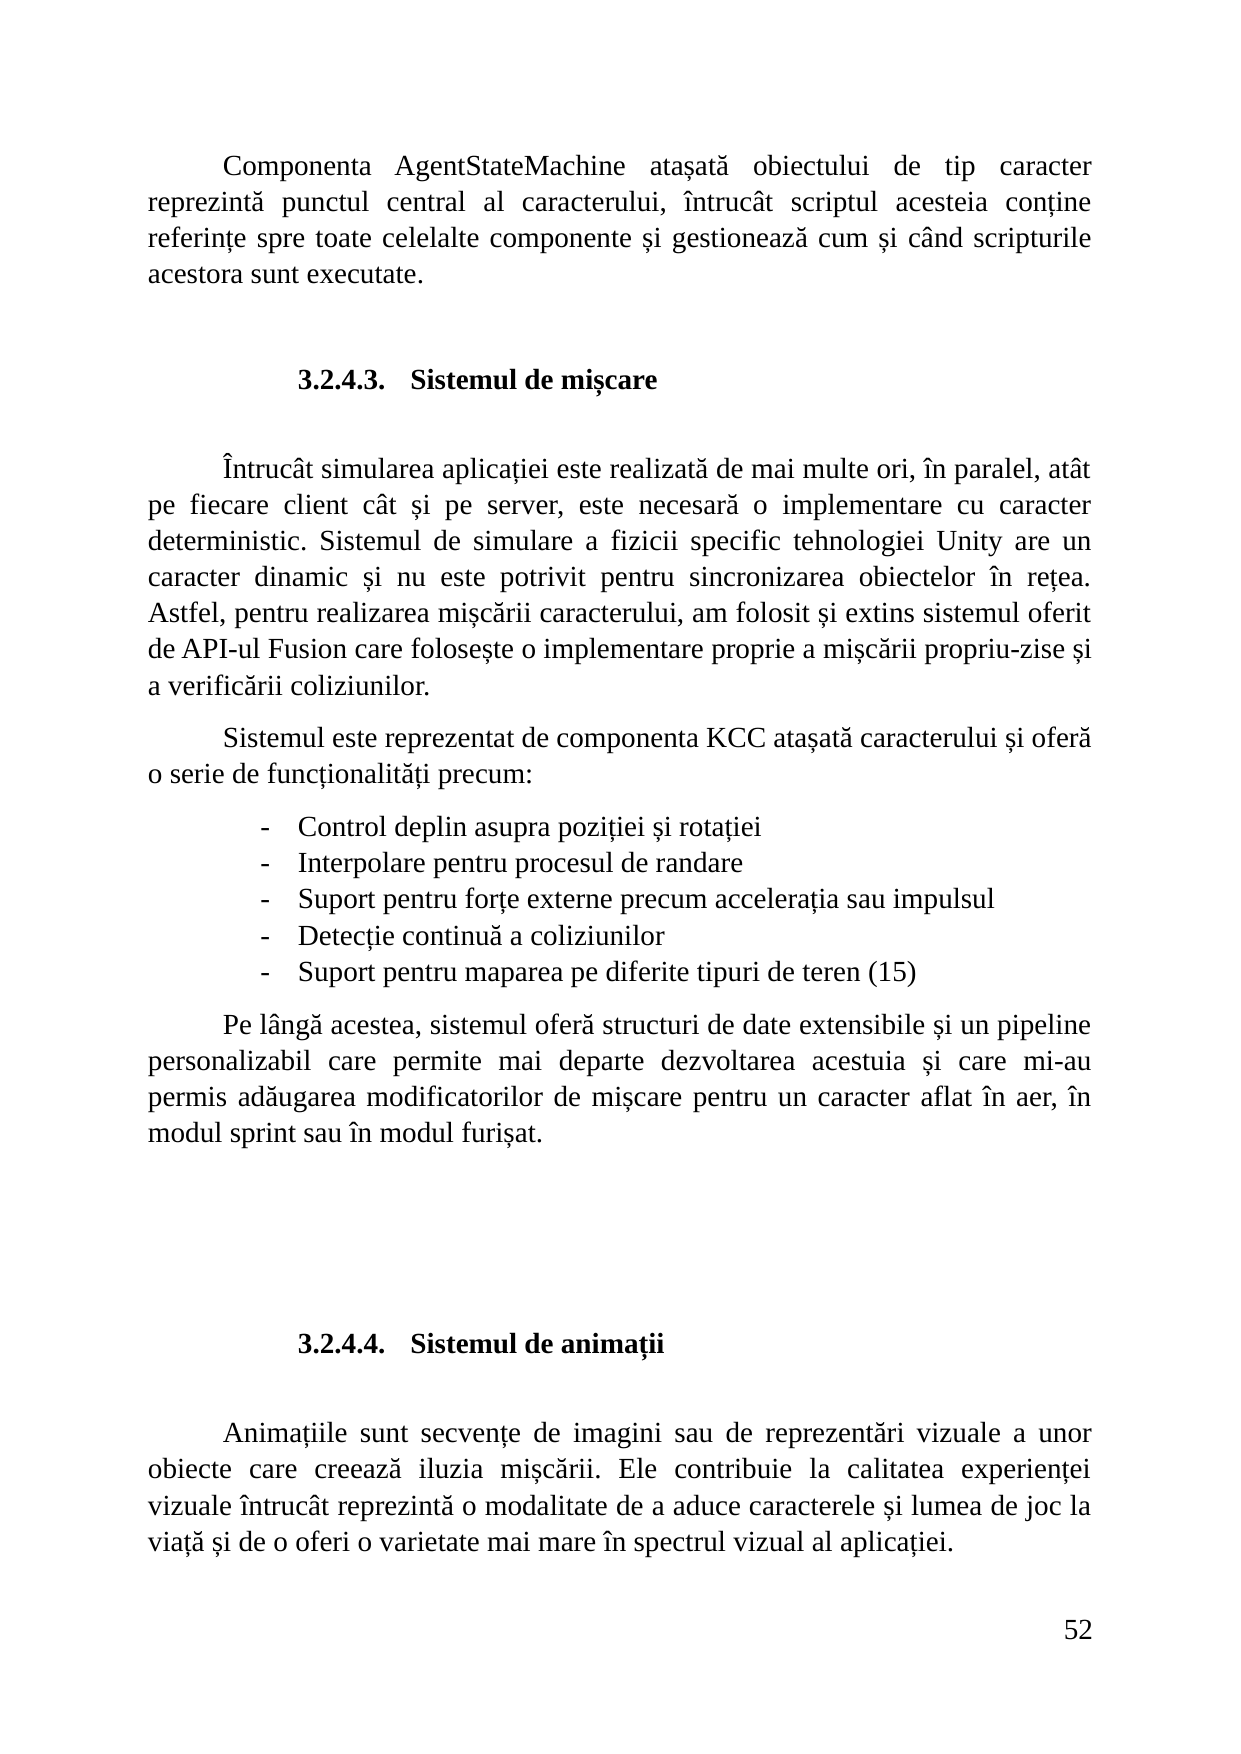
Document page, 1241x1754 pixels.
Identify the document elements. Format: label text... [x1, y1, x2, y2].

list Interpolare pentru procesul de randare [260, 846, 1092, 879]
list Suport pentru maparea pe diferite tipuri de teren [260, 954, 1092, 987]
subtitle Sistemul de mișcare [298, 362, 1092, 395]
text Întrucât simularea aplicației este realizată de mai multe ori, în paralel, atât pe fiecare client cât și pe server, este necesară o implementare cu caracter deterministic. Sistemul de simulare a fizicii specific tehnologiei Unity are un caracter dinamic și nu este potrivit pentru sincronizarea obiectelor în rețea. Astfel, pentru realizarea mișcării caracterului, am folosit și extins sistemul oferit de API-ul Fusion care folosește o implementare proprie a mișcării propriu-zise și a verificării coliziunilor. [148, 451, 1092, 701]
list Control deplin asupra poziției și rotației [260, 809, 1092, 843]
list Detecție continuă a coliziunilor [260, 918, 1092, 951]
list Suport pentru forțe externe precum accelerația sau impulsul [260, 882, 1092, 915]
subtitle Sistemul de animații [298, 1326, 1092, 1360]
text Animațiile sunt secvențe de imagini sau de reprezentări vizuale a unor obiecte care creează iluzia mișcării. Ele contribuie la calitatea experienței vizuale întrucât reprezintă o modalitate de a aduce caracterele și lumea de joc la viață și de o oferi o varietate mai mare în spectrul vizual al aplicației. [148, 1415, 1092, 1557]
text Componenta AgentStateMachine atașată obiectului de tip caracter reprezintă punctul central al caracterului, întrucât scriptul acesteia conține referințe spre toate celelalte componente și gestionează cum și când scripturile acestora sunt executate. [148, 148, 1092, 290]
text Sistemul este reprezentat de componenta KCC atașată caracterului și oferă o serie de funcționalități precum: [148, 720, 1092, 790]
text Pe lângă acestea, sistemul oferă structuri de date extensibile și un pipeline personalizabil care permite mai departe dezvoltarea acestuia și care mi-au permis adăugarea modificatorilor de mișcare pentru un caracter aflat în aer, în modul sprint sau în modul furișat. [148, 1007, 1092, 1149]
